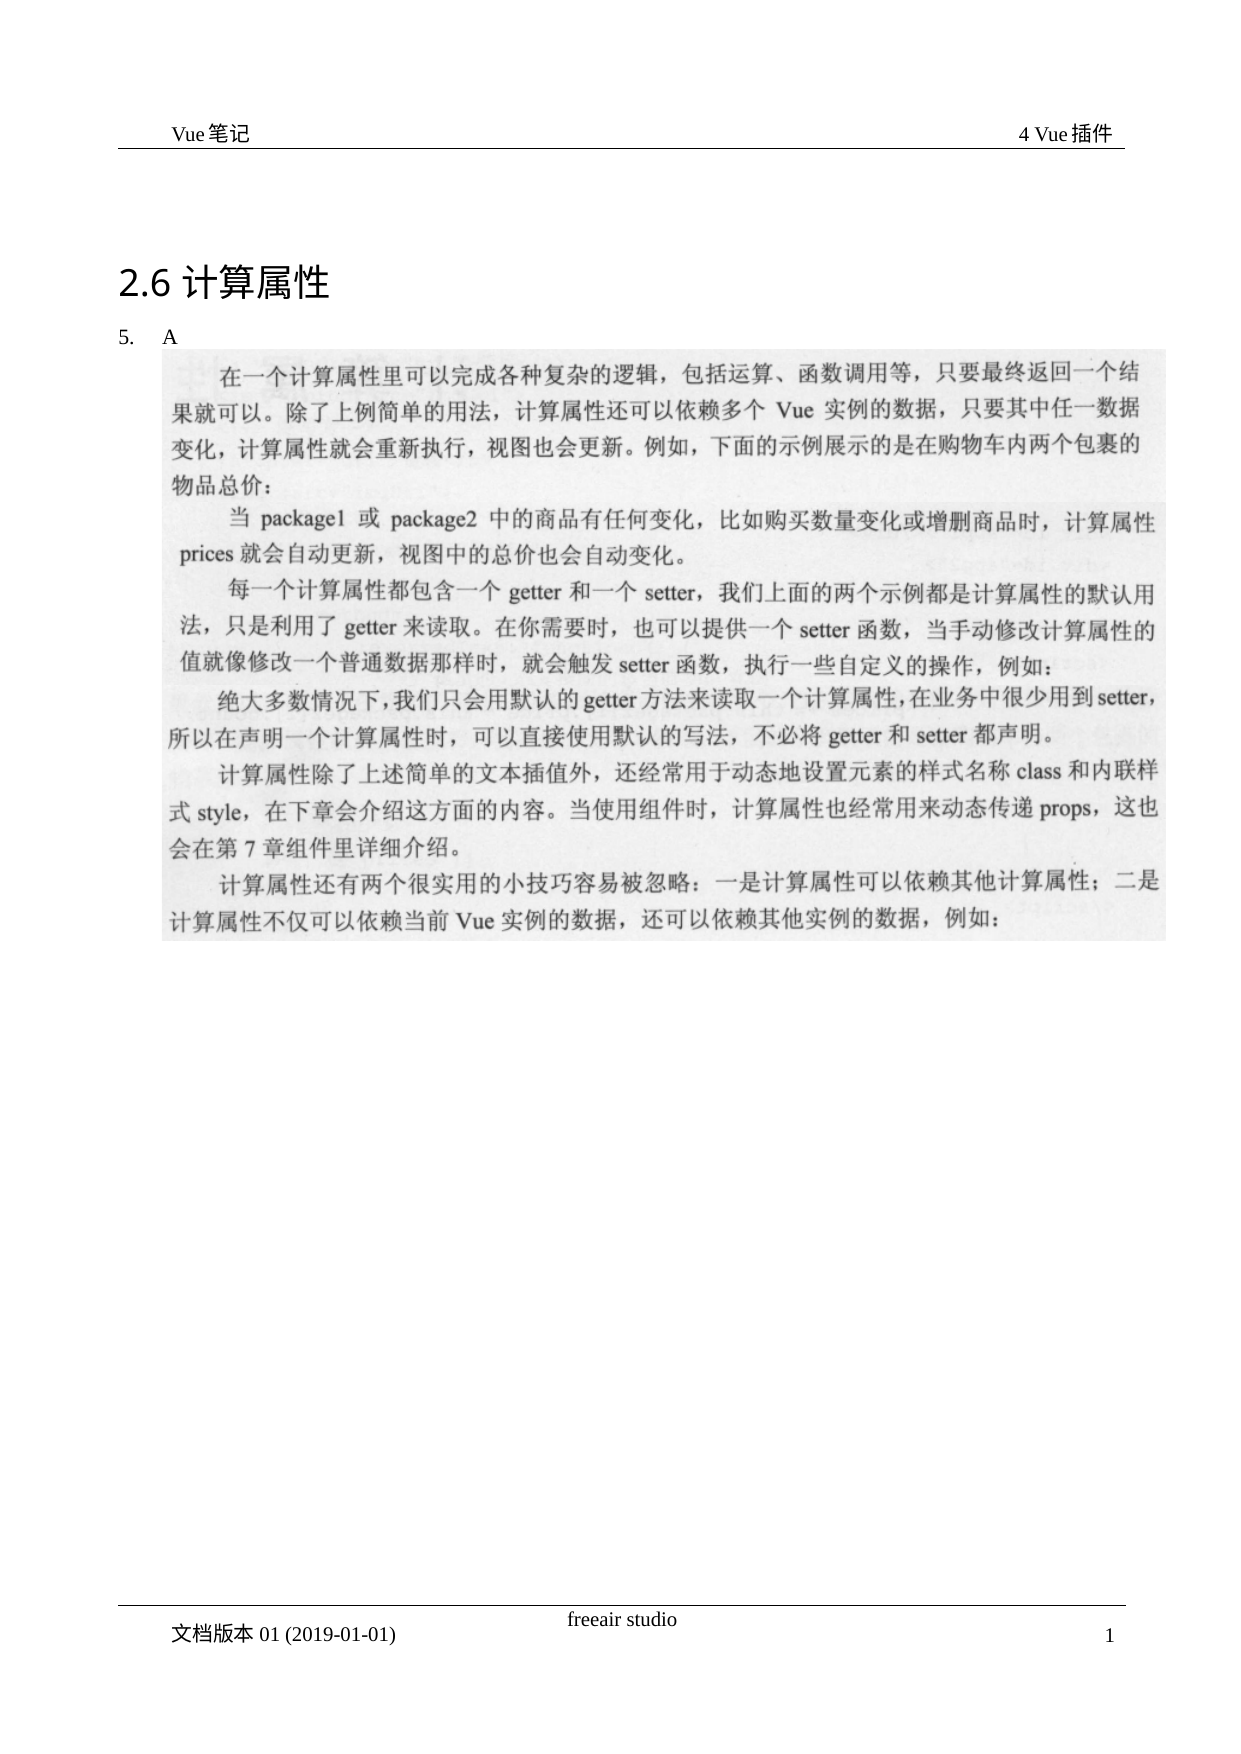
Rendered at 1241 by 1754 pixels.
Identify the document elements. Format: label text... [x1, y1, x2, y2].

list A [118, 307, 1122, 349]
subtitle 计算属性 [118, 253, 1122, 307]
picture [161, 349, 1166, 941]
